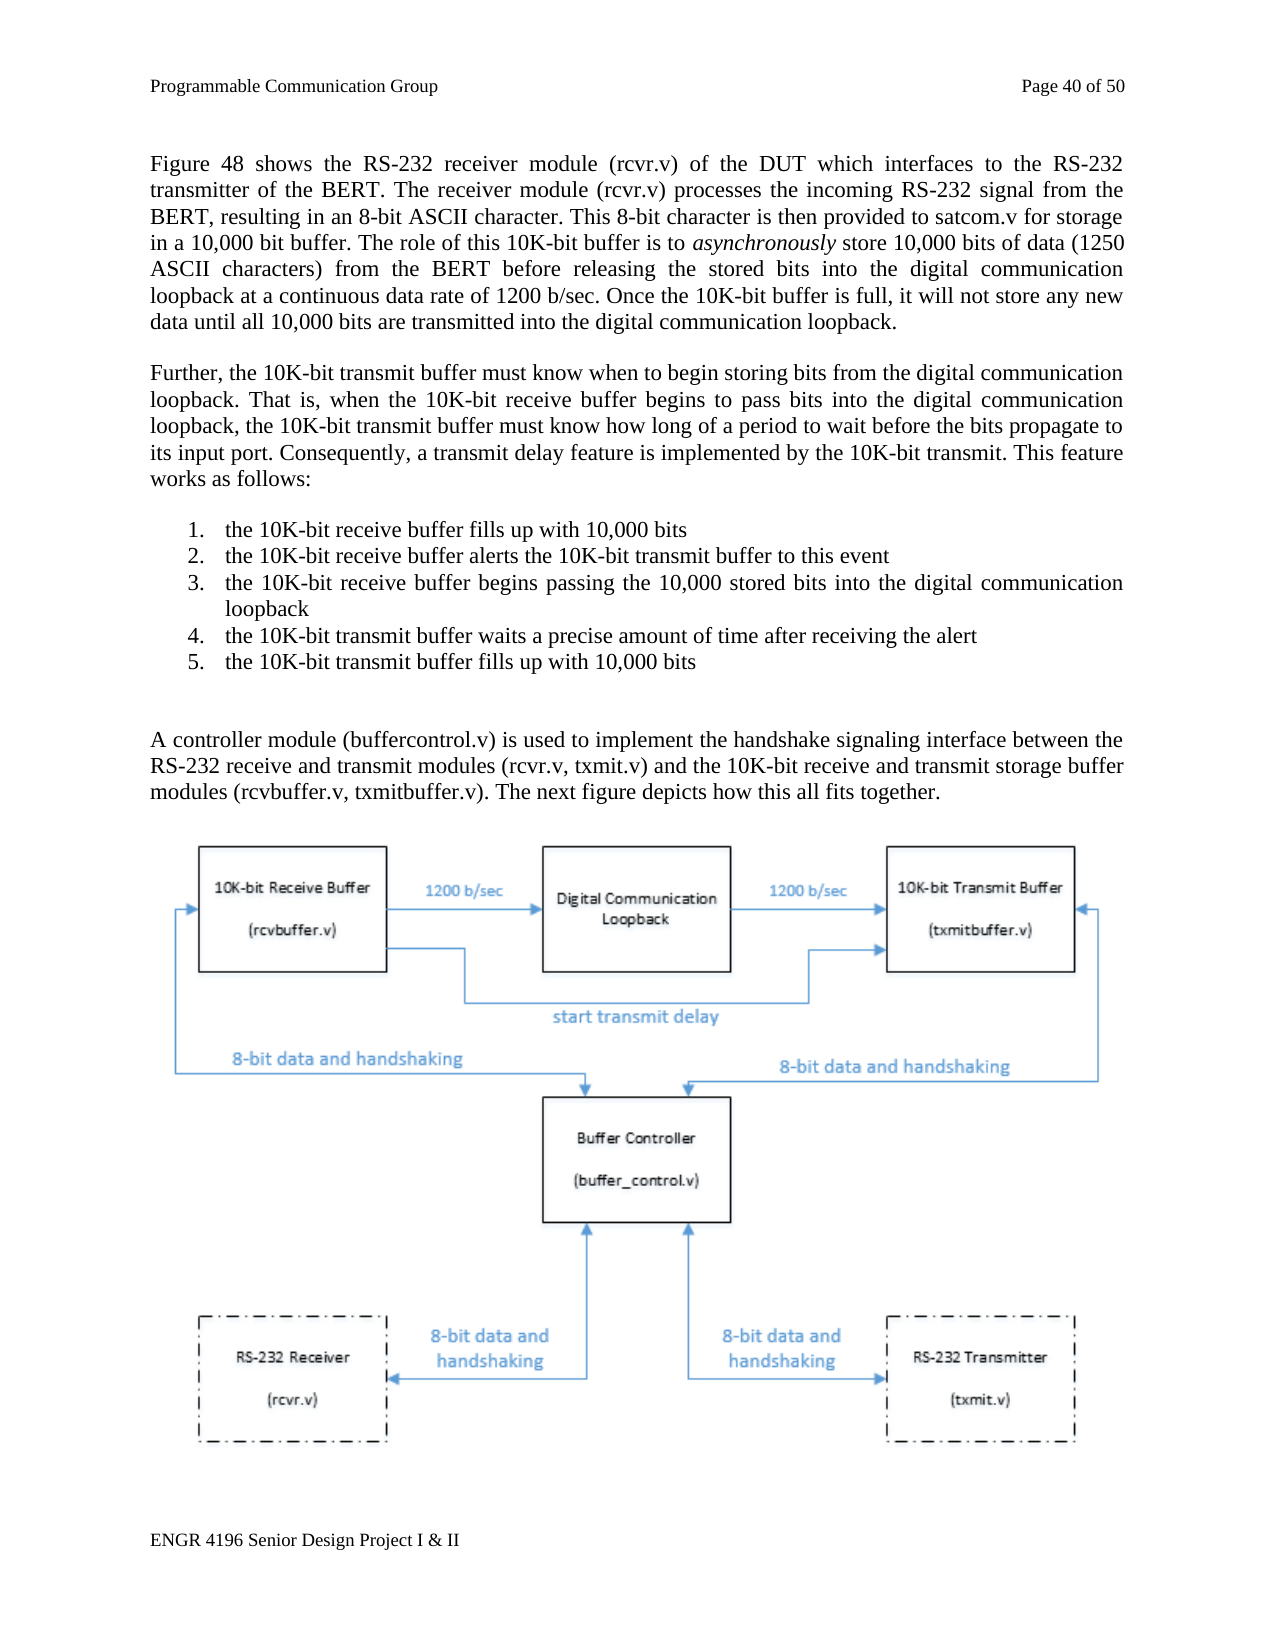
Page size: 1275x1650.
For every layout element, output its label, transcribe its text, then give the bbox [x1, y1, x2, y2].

text Further, the 10K-bit transmit buffer must know when to begin storing bits from the digital communication loopback. That is, when the 10K-bit receive buffer begins to pass bits into the digital communication loopback, the 10K-bit transmit buffer must know how long of a period to wait before the bits propagate to its input port. Consequently, a transmit delay feature is implemented by the 10K-bit transmit. This feature works as follows: [150, 359, 1125, 491]
list the 10K-bit receive buffer fills up with 10,000 bits [187, 516, 1125, 543]
list the 10K-bit transmit buffer fills up with 10,000 bits [187, 648, 1125, 674]
list the 10K-bit receive buffer alerts the 10K-bit transmit buffer to this event [187, 543, 1125, 569]
picture [150, 829, 1121, 1463]
text A controller module (buffercontrol.v) is used to implement the handshake signaling interface between the RS-232 receive and transmit modules (rcvr.v, txmit.v) and the 10K-bit receive and transmit storage buffer modules (rcvbuffer.v, txmitbuffer.v). The next figure depicts how this all fits together. [150, 726, 1125, 805]
list the 10K-bit transmit buffer waits a precise amount of time after receiving the alert [187, 622, 1125, 648]
text Figure 48 shows the RS-232 receiver module (rcvr.v) of the DUT which interfaces to the RS-232 transmitter of the BERT. The receiver module (rcvr.v) processes the incoming RS-232 signal from the BERT, resulting in an 8-bit ASCII character. This 8-bit character is then provided to satcom.v for storage in a 10,000 bit buffer. The role of this 10K-bit buffer is to asynchronously store 10,000 bits of data (1250 ASCII characters) from the BERT before releasing the stored bits into the digital communication loopback at a continuous data rate of 1200 b/sec. Once the 10K-bit buffer is full, it will not store any new data until all 10,000 bits are transmitted into the digital communication loopback. [150, 150, 1125, 334]
list the 10K-bit receive buffer begins passing the 10,000 stored bits into the digital communication loopback [187, 569, 1125, 622]
